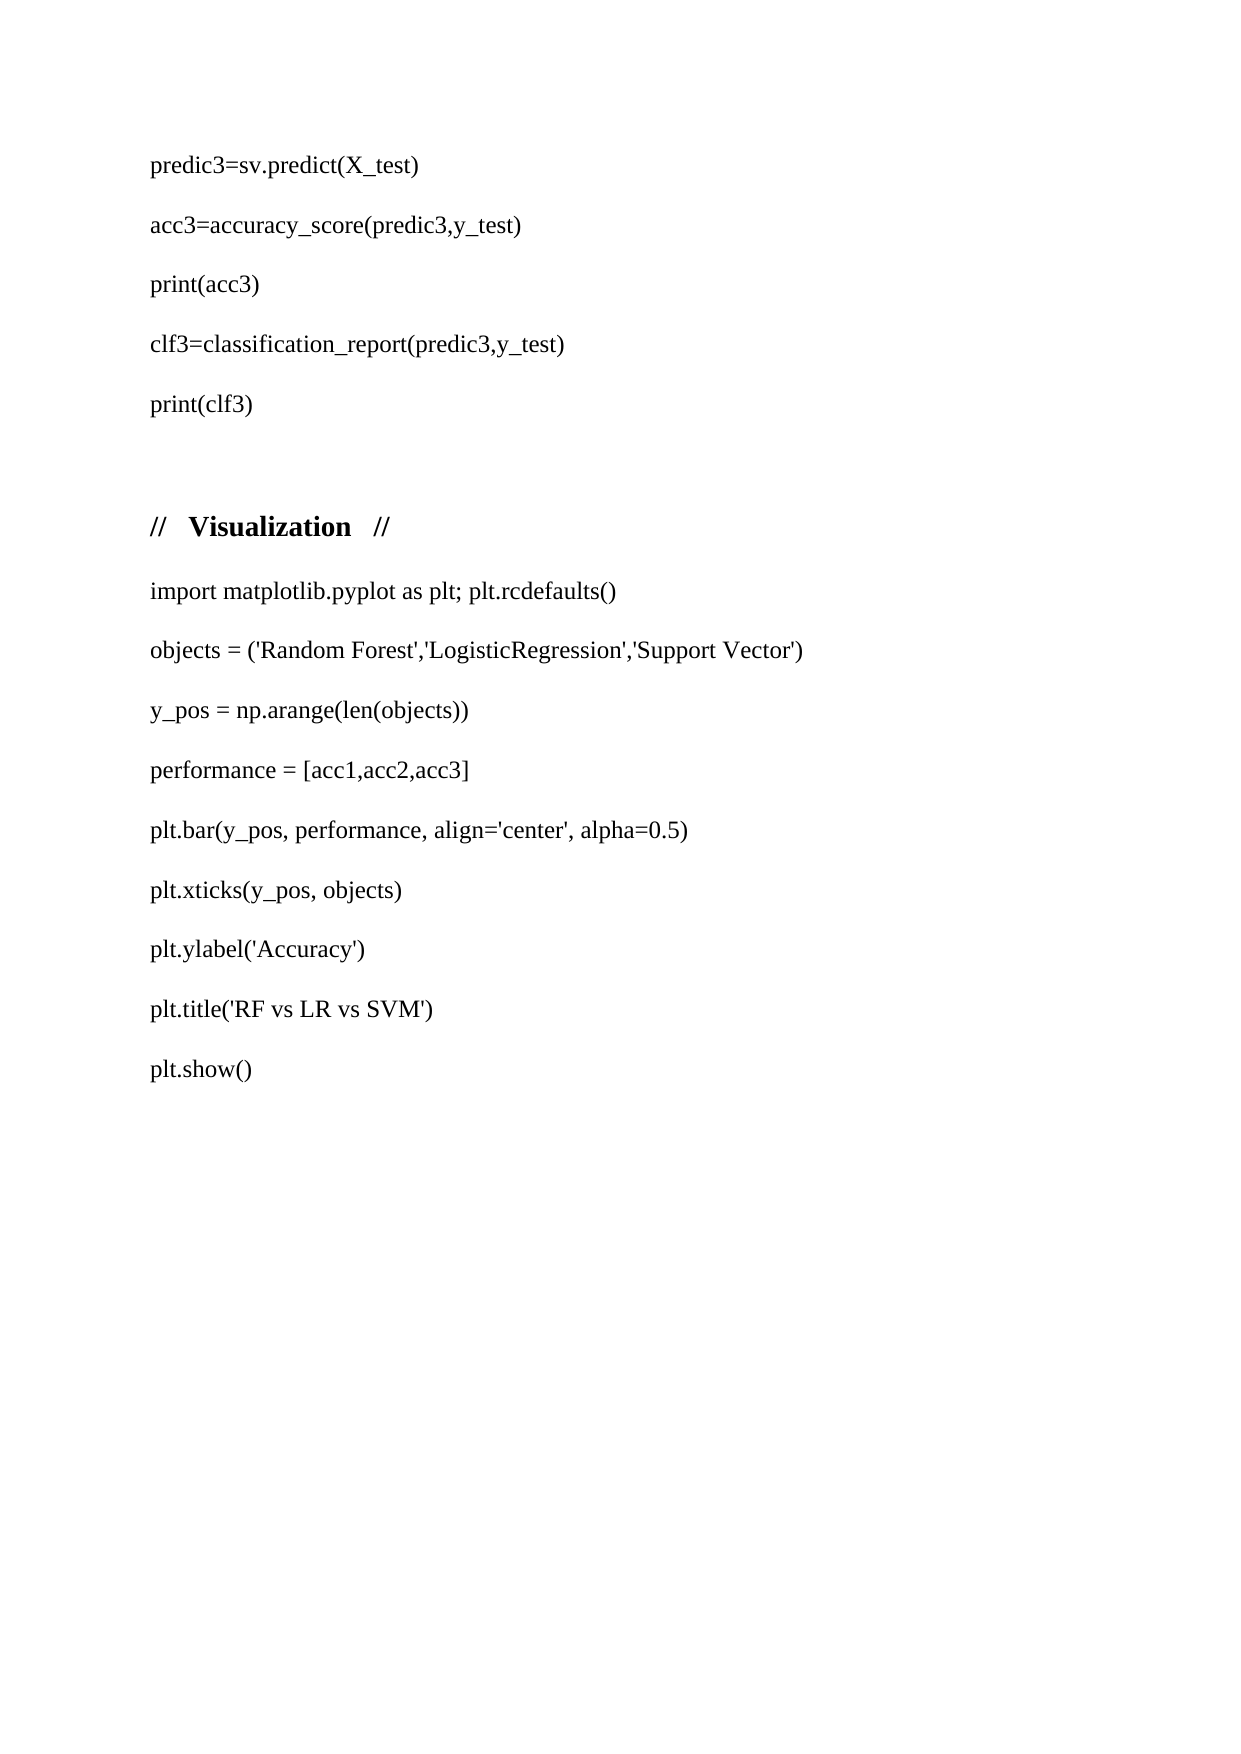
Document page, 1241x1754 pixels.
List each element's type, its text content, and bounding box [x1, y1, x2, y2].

text predic3=sv.predict(X_test) [150, 150, 1090, 179]
text plt.xticks(y_pos, objects) [150, 875, 1090, 903]
text plt.show() [150, 1054, 1090, 1083]
text print(acc3) [150, 269, 1090, 298]
text plt.ylabel('Accuracy') [150, 934, 1090, 963]
text performance = [acc1,acc2,acc3] [150, 755, 1090, 784]
text plt.title('RF vs LR vs SVM') [150, 994, 1090, 1023]
text objects = ('Random Forest','LogisticRegression','Support Vector') [150, 636, 1090, 664]
text print(clf3) [150, 389, 1090, 418]
text // Visualization // [150, 509, 1090, 542]
text clf3=classification_report(predic3,y_test) [150, 329, 1090, 358]
text import matplotlib.pyplot as plt; plt.rcdefaults() [150, 576, 1090, 604]
text plt.bar(y_pos, performance, align='center', alpha=0.5) [150, 815, 1090, 844]
text y_pos = np.arange(len(objects)) [150, 695, 1090, 724]
text acc3=accuracy_score(predic3,y_test) [150, 210, 1090, 238]
